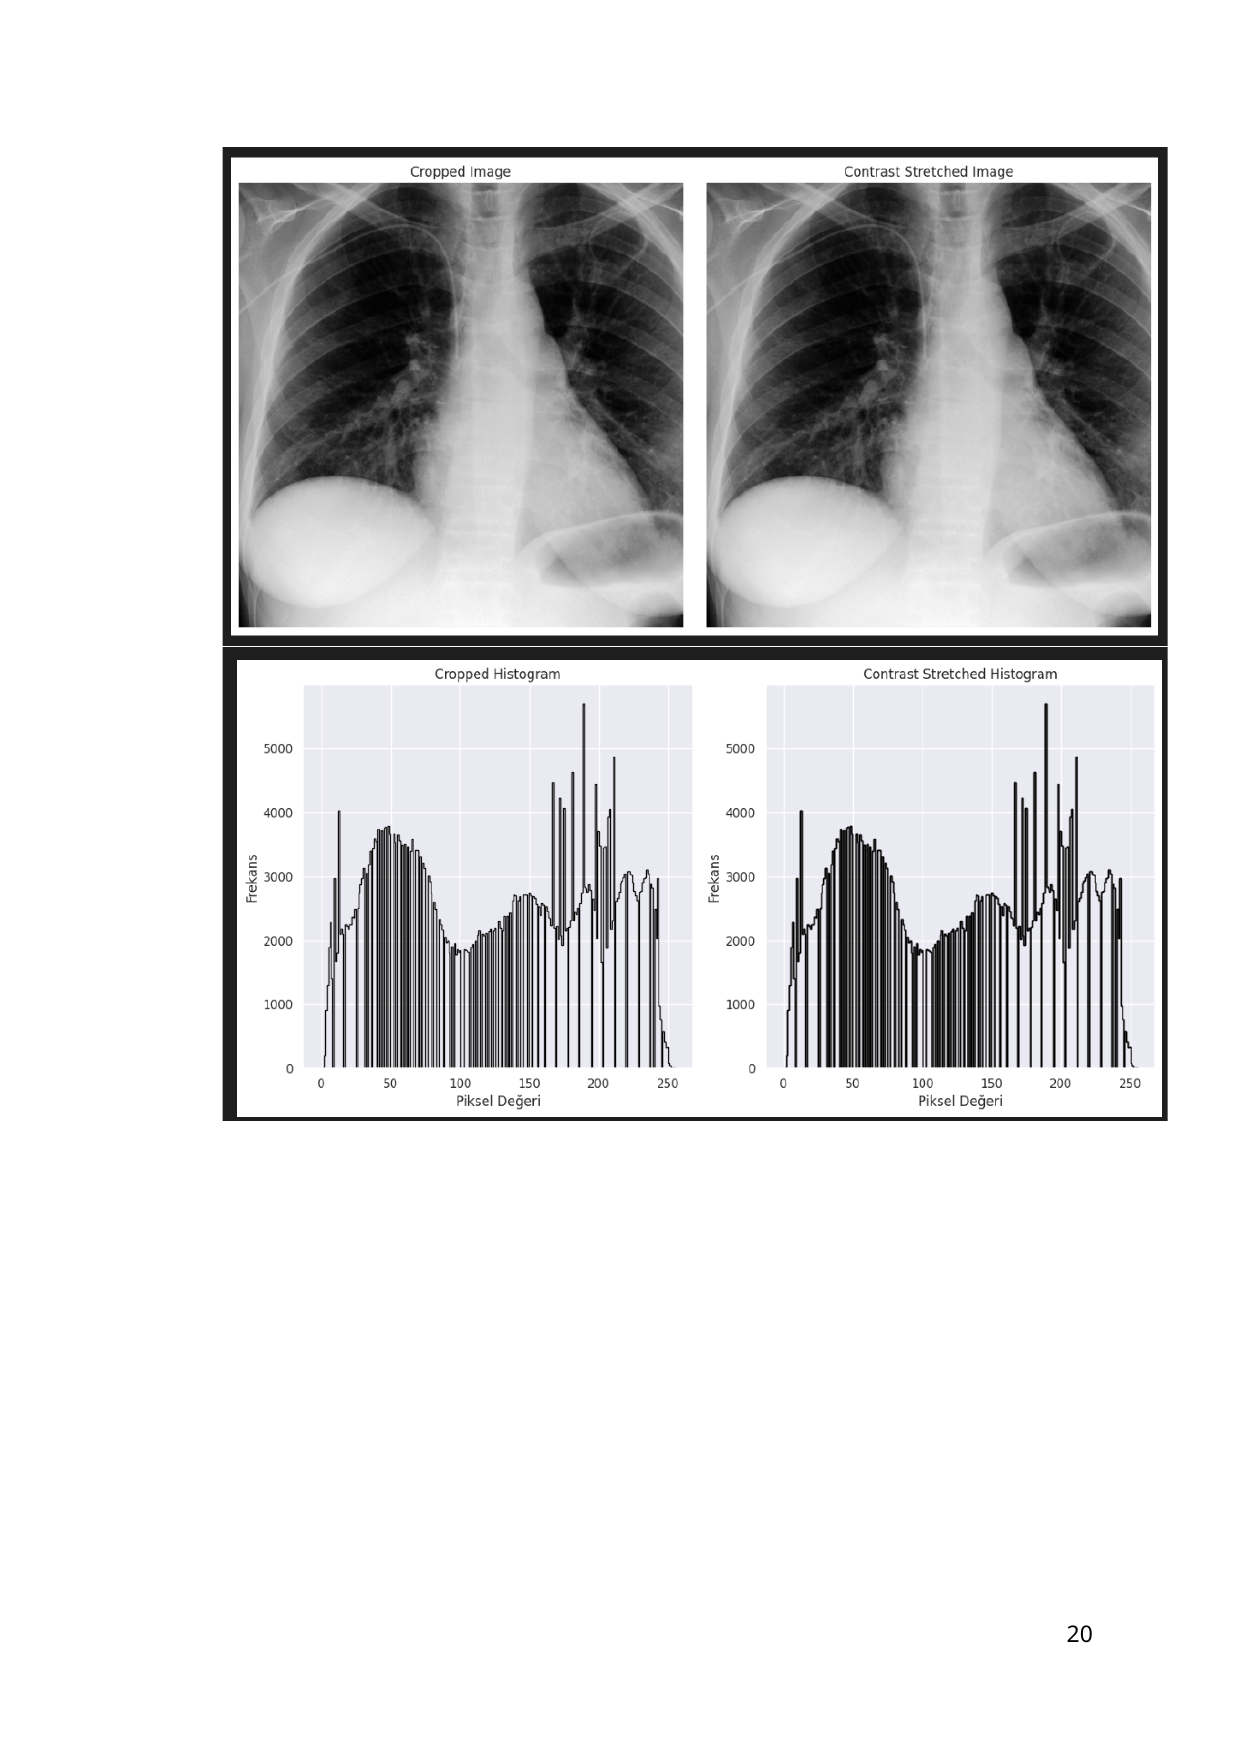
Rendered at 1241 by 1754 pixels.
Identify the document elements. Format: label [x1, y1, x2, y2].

picture [222, 147, 1168, 646]
picture [222, 647, 1168, 1121]
